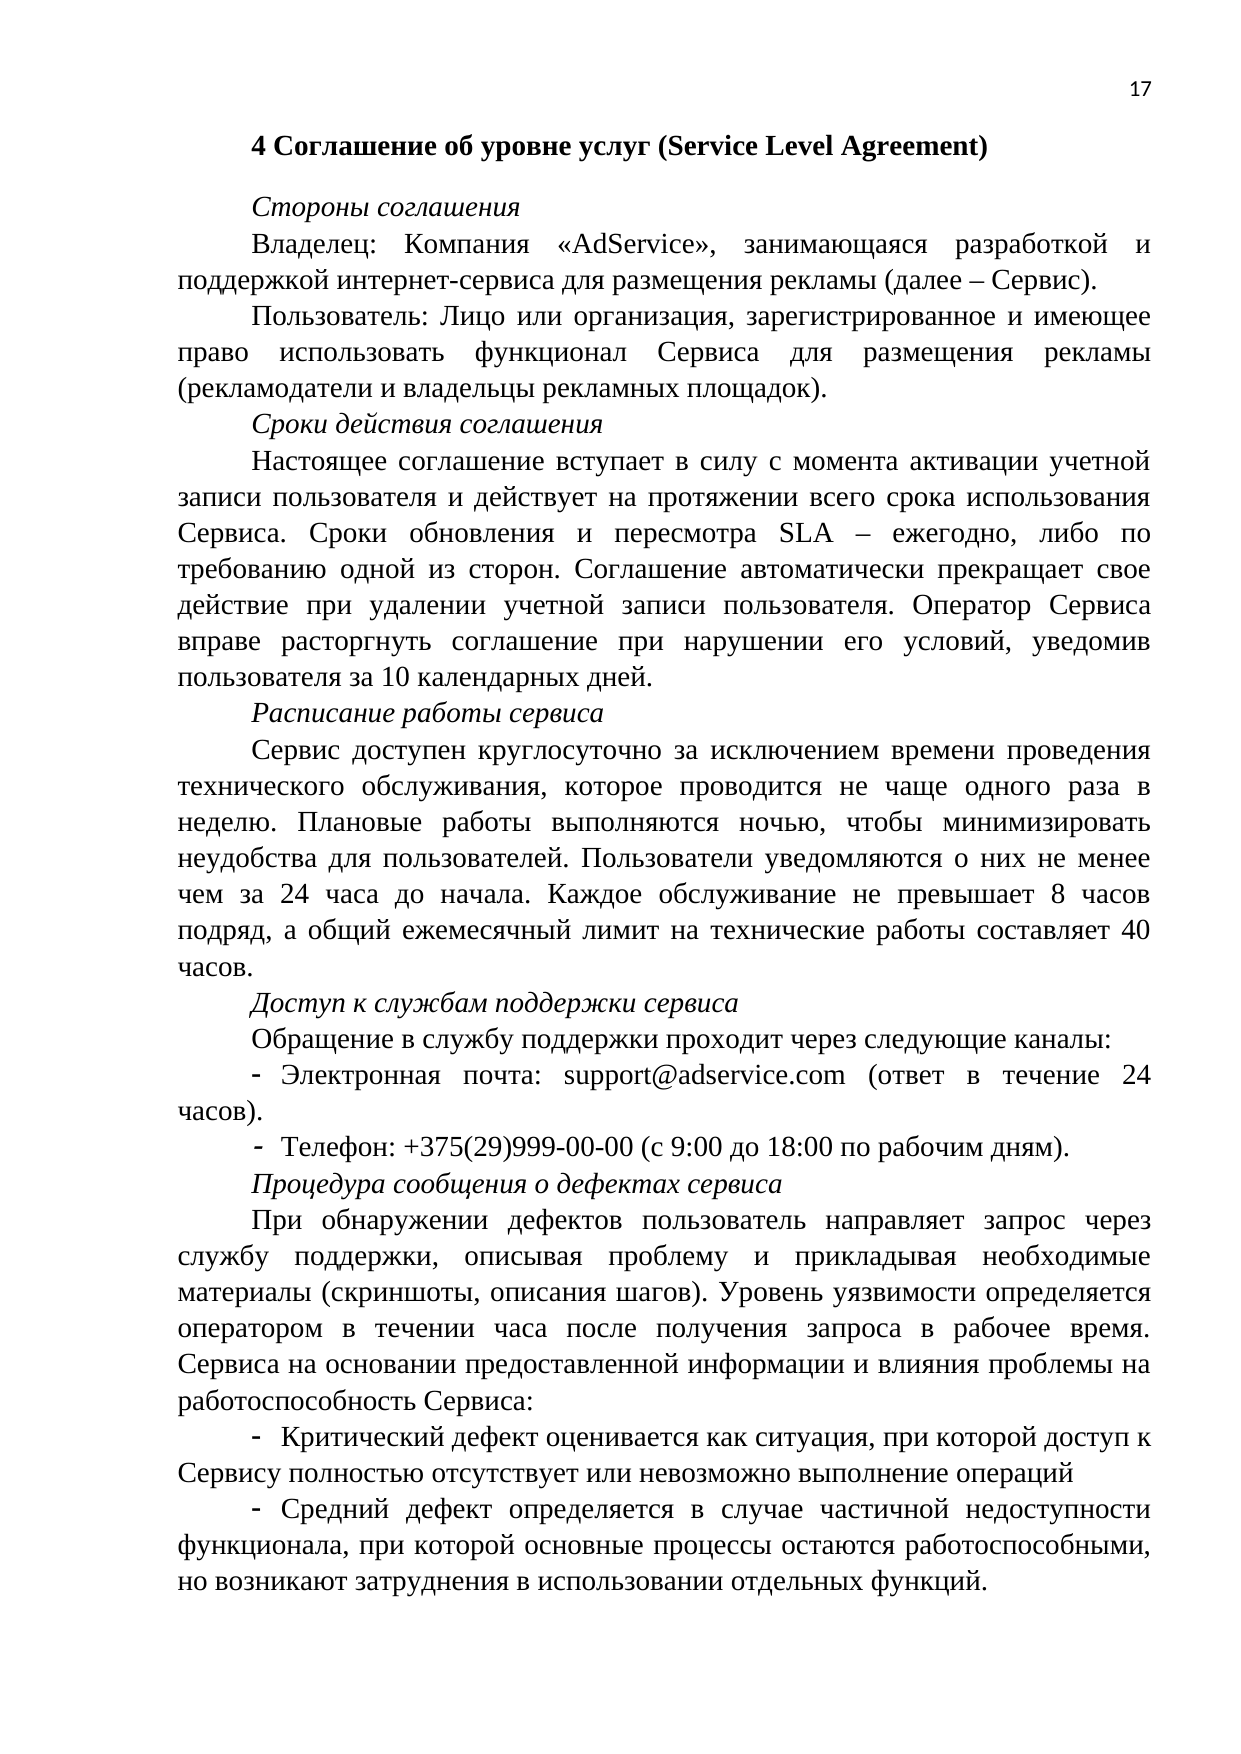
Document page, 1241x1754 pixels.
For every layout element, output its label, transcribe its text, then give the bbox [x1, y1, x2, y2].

text Настоящее соглашение вступает в силу с момента активации учетной записи пользователя и действует на протяжении всего срока использования Сервиса. Сроки обновления и пересмотра SLA – ежегодно, либо по требованию одной из сторон. Соглашение автоматически прекращает свое действие при удалении учетной записи пользователя. Оператор Сервиса вправе расторгнуть соглашение при нарушении его условий, уведомив пользователя за 10 календарных дней. [177, 443, 1152, 693]
text Обращение в службу поддержки проходит через следующие каналы: [177, 1021, 1152, 1054]
text Телефон: +375(29)999-00-00 (с 9:00 до 18:00 по рабочим дням). [177, 1129, 1152, 1163]
text Владелец: Компания «AdService», занимающаяся разработкой и поддержкой интернет-сервиса для размещения рекламы (далее – Сервис). [177, 226, 1152, 295]
text Электронная почта: support@adservice.com (ответ в течение 24 часов). [177, 1057, 1152, 1127]
text Расписание работы сервиса [177, 696, 1152, 729]
text Доступ к службам поддержки сервиса [177, 985, 1152, 1018]
text Сроки действия соглашения [177, 406, 1152, 440]
text Пользователь: Лицо или организация, зарегистрированное и имеющее право использовать функционал Сервиса для размещения рекламы (рекламодатели и владельцы рекламных площадок). [177, 298, 1152, 404]
text 4 Соглашение об уровне услуг (Service Level Agreement) [177, 128, 1152, 162]
text Критический дефект оценивается как ситуация, при которой доступ к Сервису полностью отсутствует или невозможно выполнение операций [177, 1419, 1152, 1488]
text Средний дефект определяется в случае частичной недоступности функционала, при которой основные процессы остаются работоспособными, но возникают затруднения в использовании отдельных функций. [177, 1491, 1152, 1597]
text Процедура сообщения о дефектах сервиса [177, 1166, 1152, 1199]
text При обнаружении дефектов пользователь направляет запрос через службу поддержки, описывая проблему и прикладывая необходимые материалы (скриншоты, описания шагов). Уровень уязвимости определяется оператором в течении часа после получения запроса в рабочее время. Сервиса на основании предоставленной информации и влияния проблемы на работоспособность Сервиса: [177, 1202, 1152, 1416]
text Сервис доступен круглосуточно за исключением времени проведения технического обслуживания, которое проводится не чаще одного раза в неделю. Плановые работы выполняются ночью, чтобы минимизировать неудобства для пользователей. Пользователи уведомляются о них не менее чем за 24 часа до начала. Каждое обслуживание не превышает 8 часов подряд, а общий ежемесячный лимит на технические работы составляет 40 часов. [177, 732, 1152, 982]
text Стороны соглашения [177, 189, 1152, 223]
